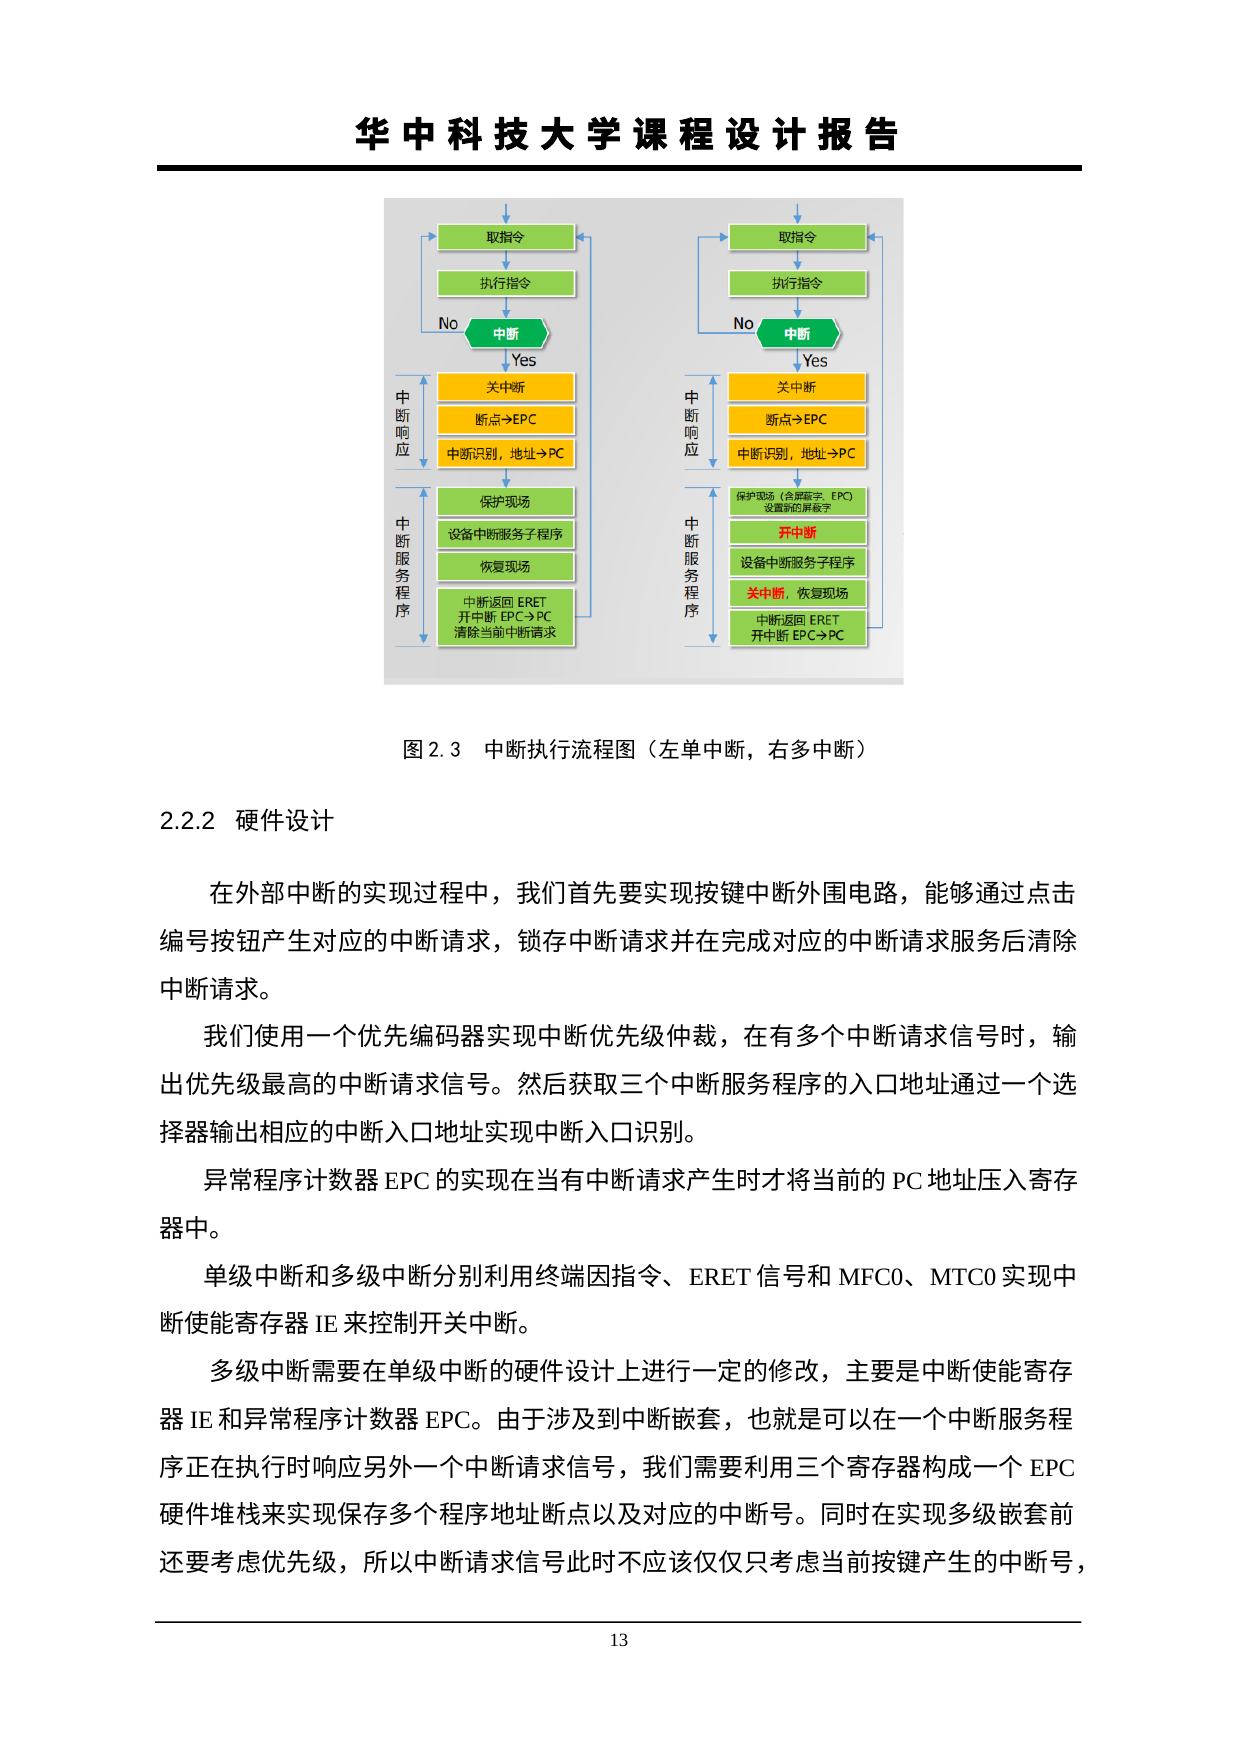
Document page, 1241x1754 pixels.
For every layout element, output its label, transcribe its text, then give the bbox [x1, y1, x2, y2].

text 单级中断和多级中断分别利用终端因指令、ERET信号和MFC0、MTC0实现中断使能寄存器IE来控制开关中断。 [159, 1250, 1078, 1346]
picture [383, 198, 904, 685]
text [159, 1346, 1075, 1585]
text 异常程序计数器EPC的实现在当有中断请求产生时才将当前的PC地址压入寄存器中。 [159, 1154, 1078, 1250]
subtitle 硬件设计 [159, 796, 1078, 844]
text 图2.3 中断执行流程图（左单中断，右多中断） [159, 724, 1075, 772]
text 我们使用一个优先编码器实现中断优先级仲裁，在有多个中断请求信号时，输出优先级最高的中断请求信号。然后获取三个中断服务程序的入口地址通过一个选择器输出相应的中断入口地址实现中断入口识别。 [159, 1011, 1078, 1154]
text 在外部中断的实现过程中，我们首先要实现按键中断外围电路，能够通过点击编号按钮产生对应的中断请求，锁存中断请求并在完成对应的中断请求服务后清除中断请求。 [159, 868, 1078, 1011]
